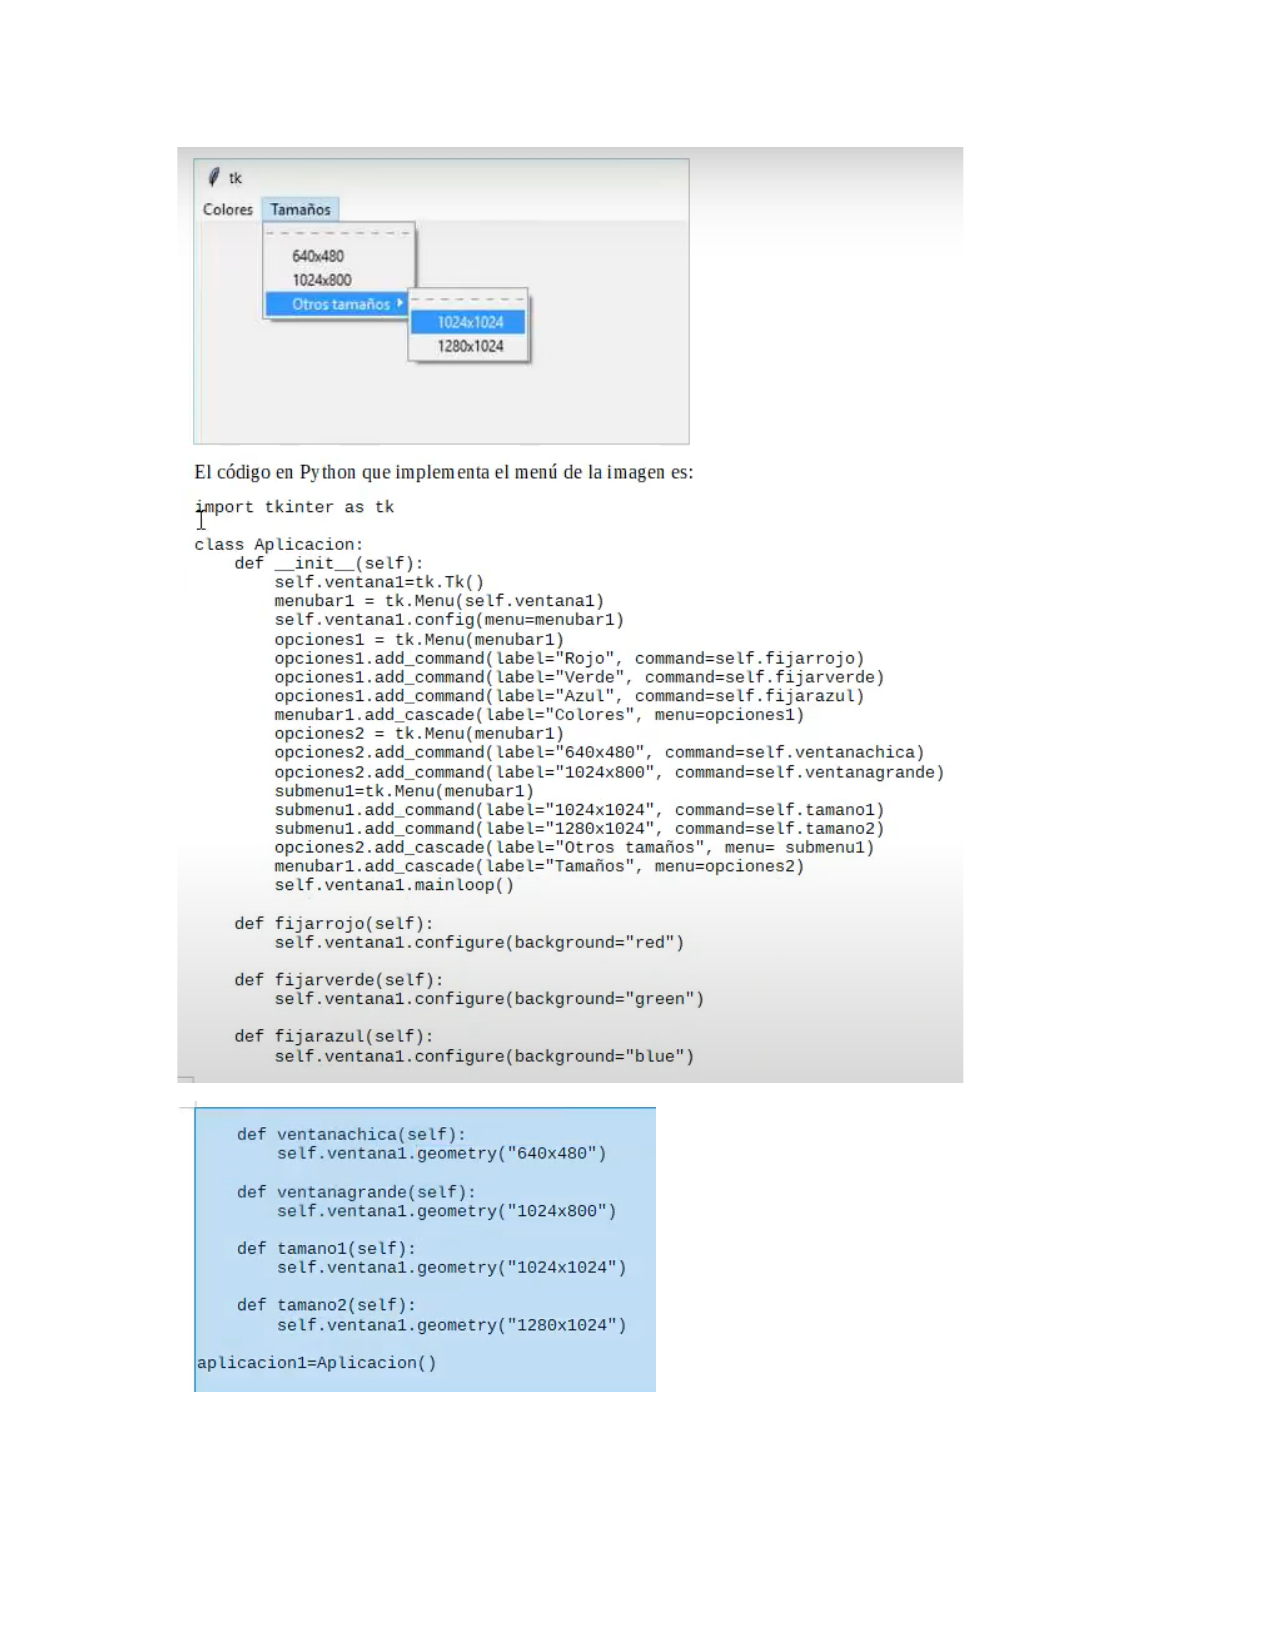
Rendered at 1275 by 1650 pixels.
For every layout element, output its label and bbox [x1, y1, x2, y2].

picture [177, 1101, 656, 1392]
picture [177, 147, 964, 1083]
